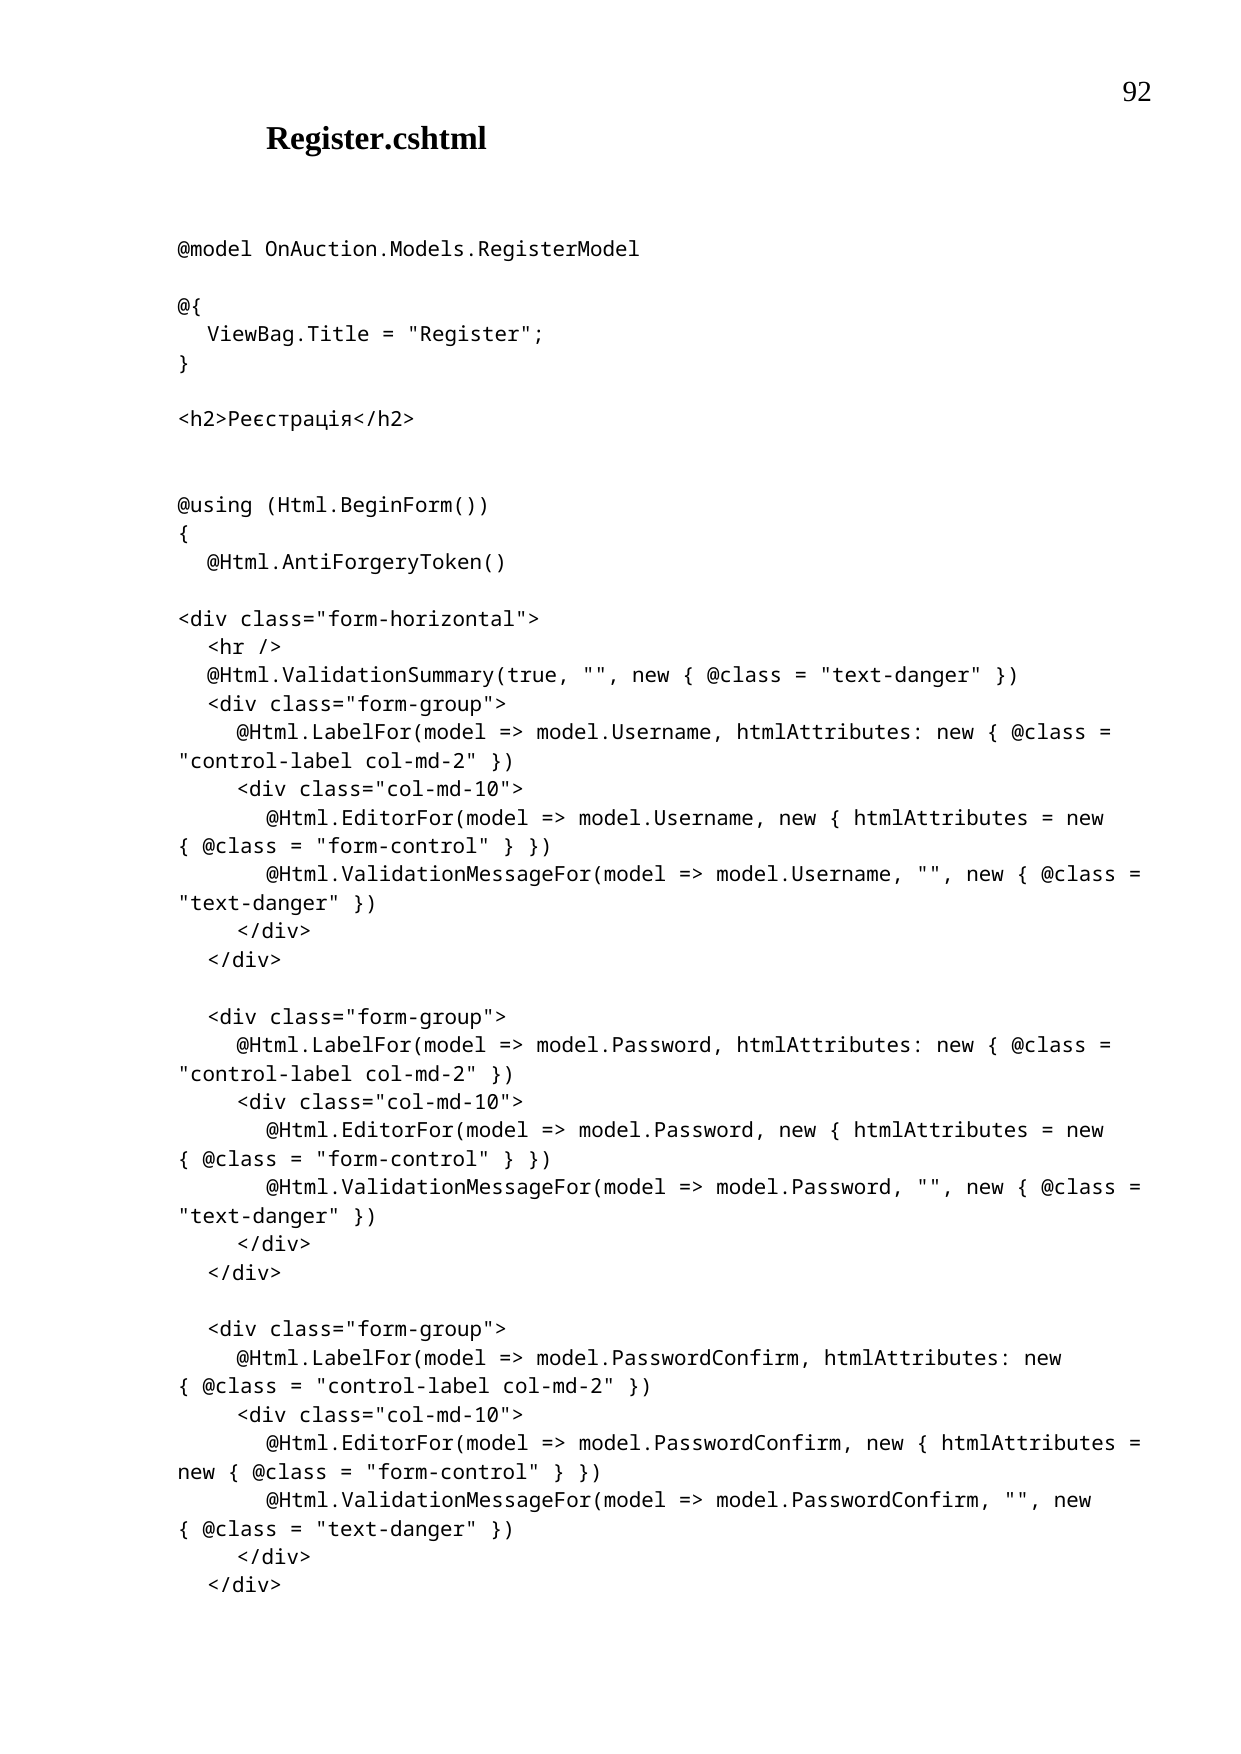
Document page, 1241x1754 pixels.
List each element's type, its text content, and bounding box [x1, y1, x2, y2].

list Register.cshtml [266, 118, 1152, 156]
text <div class="col-md-10"> [177, 1400, 1152, 1428]
text @{ [177, 291, 1152, 319]
text <div class="col-md-10"> [177, 774, 1152, 803]
text @Html.ValidationMessageFor(model => model.PasswordConfirm, "", new { @class = "text-danger" }) [177, 1485, 1152, 1542]
text </div> [177, 1258, 1152, 1286]
text @Html.ValidationMessageFor(model => model.Password, "", new { @class = "text-danger" }) [177, 1172, 1152, 1229]
text ViewBag.Title = "Register"; [177, 319, 1152, 348]
text @Html.LabelFor(model => model.Username, htmlAttributes: new { @class = "control-label col-md-2" }) [177, 717, 1152, 774]
text <div class="form-group"> [177, 689, 1152, 717]
text </div> [177, 945, 1152, 973]
text </div> [177, 1542, 1152, 1571]
text </div> [177, 1229, 1152, 1258]
text { [177, 518, 1152, 547]
text </div> [177, 916, 1152, 945]
text @Html.EditorFor(model => model.Username, new { htmlAttributes = new { @class = "form-control" } }) [177, 803, 1152, 859]
text <h2>Реєстрація</h2> [177, 404, 1152, 433]
text </div> [177, 1571, 1152, 1599]
text } [177, 348, 1152, 376]
text <div class="form-group"> [177, 1002, 1152, 1030]
text @model OnAuction.Models.RegisterModel [177, 234, 1152, 262]
text <hr /> [177, 632, 1152, 661]
text <div class="form-group"> [177, 1314, 1152, 1343]
text @Html.EditorFor(model => model.PasswordConfirm, new { htmlAttributes = new { @class = "form-control" } }) [177, 1428, 1152, 1485]
text @Html.LabelFor(model => model.Password, htmlAttributes: new { @class = "control-label col-md-2" }) [177, 1030, 1152, 1087]
text @Html.EditorFor(model => model.Password, new { htmlAttributes = new { @class = "form-control" } }) [177, 1116, 1152, 1172]
text @Html.LabelFor(model => model.PasswordConfirm, htmlAttributes: new { @class = "control-label col-md-2" }) [177, 1343, 1152, 1400]
text <div class="col-md-10"> [177, 1087, 1152, 1116]
text @Html.ValidationSummary(true, "", new { @class = "text-danger" }) [177, 661, 1152, 689]
text @Html.AntiForgeryToken() [177, 547, 1152, 575]
text <div class="form-horizontal"> [177, 604, 1152, 632]
text @Html.ValidationMessageFor(model => model.Username, "", new { @class = "text-danger" }) [177, 859, 1152, 916]
text @using (Html.BeginForm()) [177, 490, 1152, 518]
